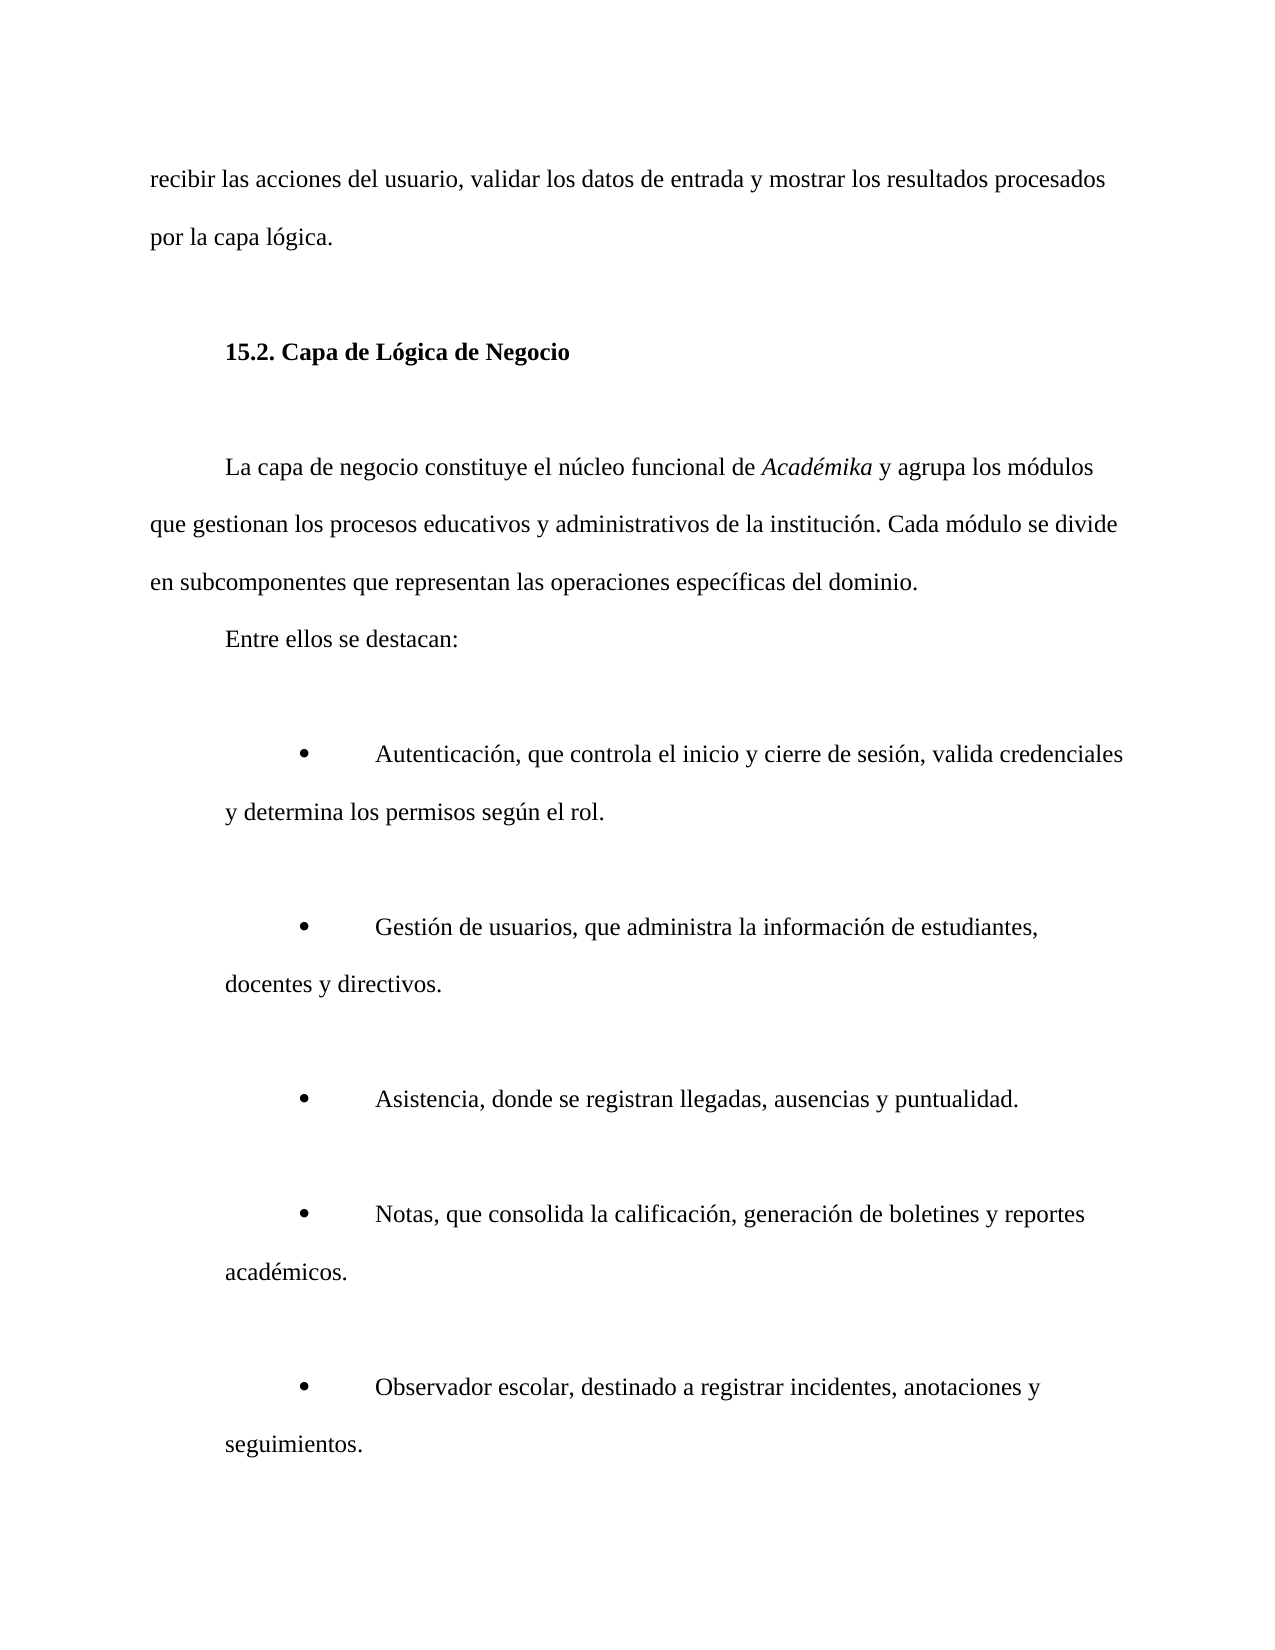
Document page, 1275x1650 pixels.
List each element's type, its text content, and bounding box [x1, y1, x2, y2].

list Observador escolar, destinado a registrar incidentes, anotaciones y seguimientos. [225, 1372, 1125, 1458]
list Asistencia, donde se registran llegadas, ausencias y puntualidad. [225, 1084, 1125, 1113]
list Notas, que consolida la calificación, generación de boletines y reportes académicos. [225, 1199, 1125, 1286]
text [150, 164, 1125, 251]
subtitle 15.2. Capa de Lógica de Negocio [150, 337, 1125, 366]
list Autenticación, que controla el inicio y cierre de sesión, valida credenciales y determina los permisos según el rol. [225, 739, 1125, 826]
list Gestión de usuarios, que administra la información de estudiantes, docentes y directivos. [225, 912, 1125, 998]
text Entre ellos se destacan: [150, 624, 1125, 653]
text La capa de negocio constituye el núcleo funcional de Académika y agrupa los módulos que gestionan los procesos educativos y administrativos de la institución. Cada módulo se divide en subcomponentes que representan las operaciones específicas del dominio. [150, 452, 1125, 596]
